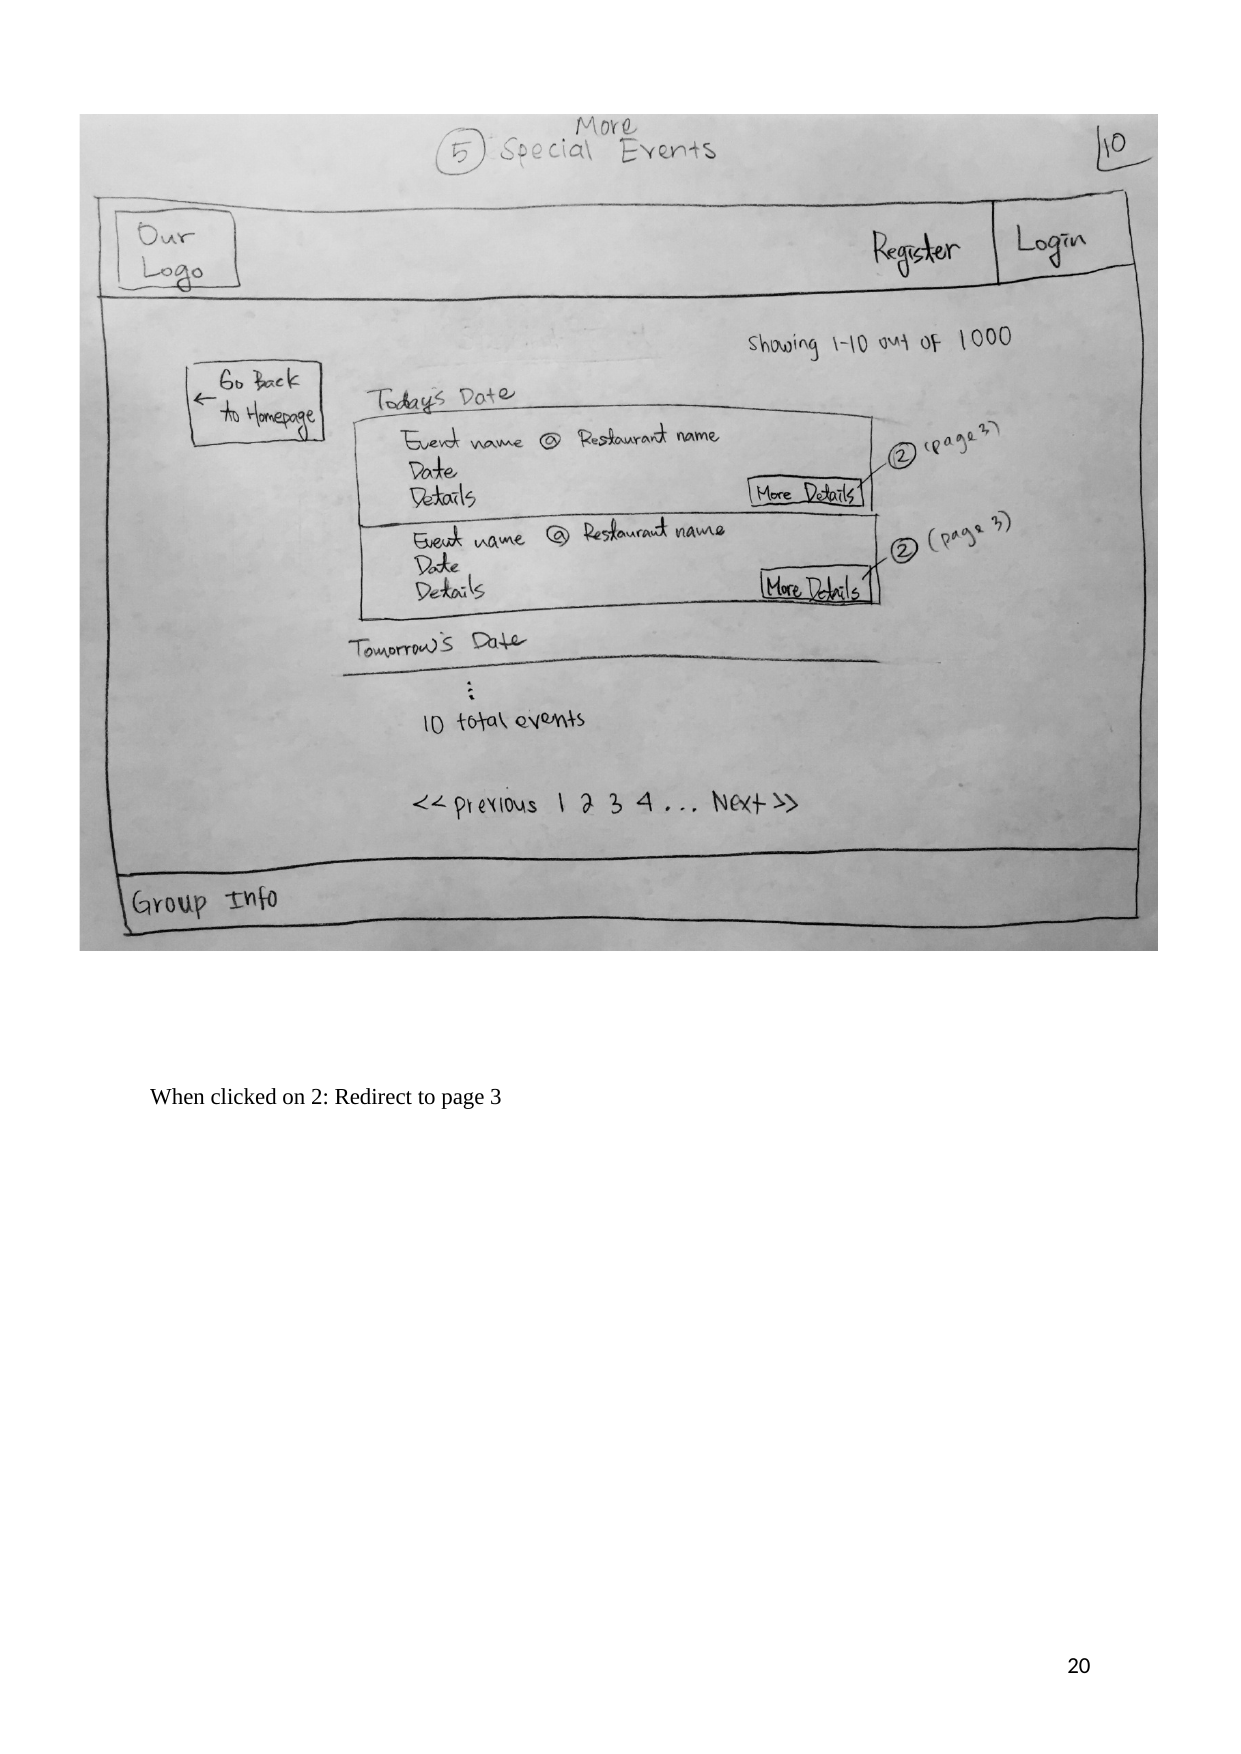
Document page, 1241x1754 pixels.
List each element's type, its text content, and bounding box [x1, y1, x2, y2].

text When clicked on 2: Redirect to page 3 [150, 1083, 1090, 1110]
picture [79, 114, 1158, 951]
